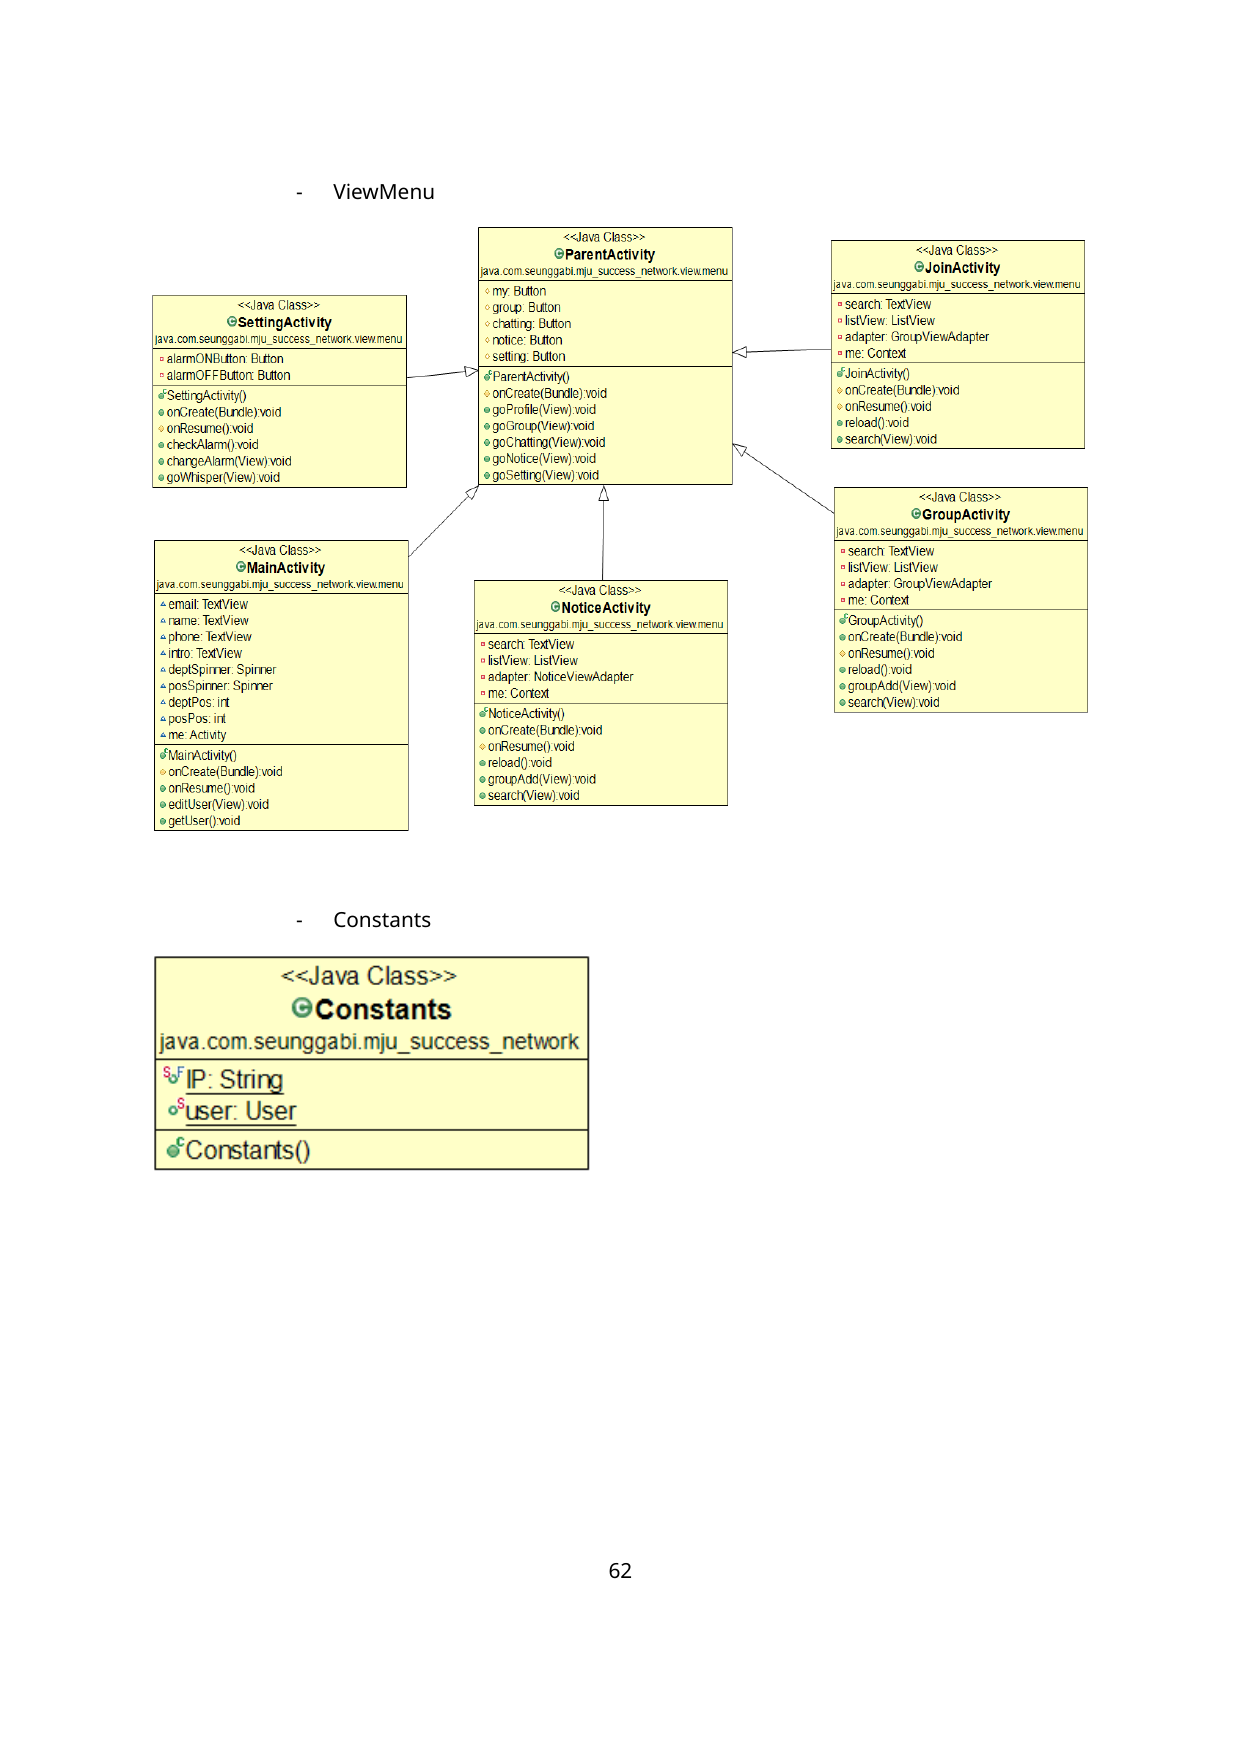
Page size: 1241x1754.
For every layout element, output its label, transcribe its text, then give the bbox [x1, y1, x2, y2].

text Constants [296, 905, 1090, 933]
picture [150, 952, 594, 1175]
picture [150, 224, 1089, 833]
text ViewMenu [296, 177, 1090, 206]
